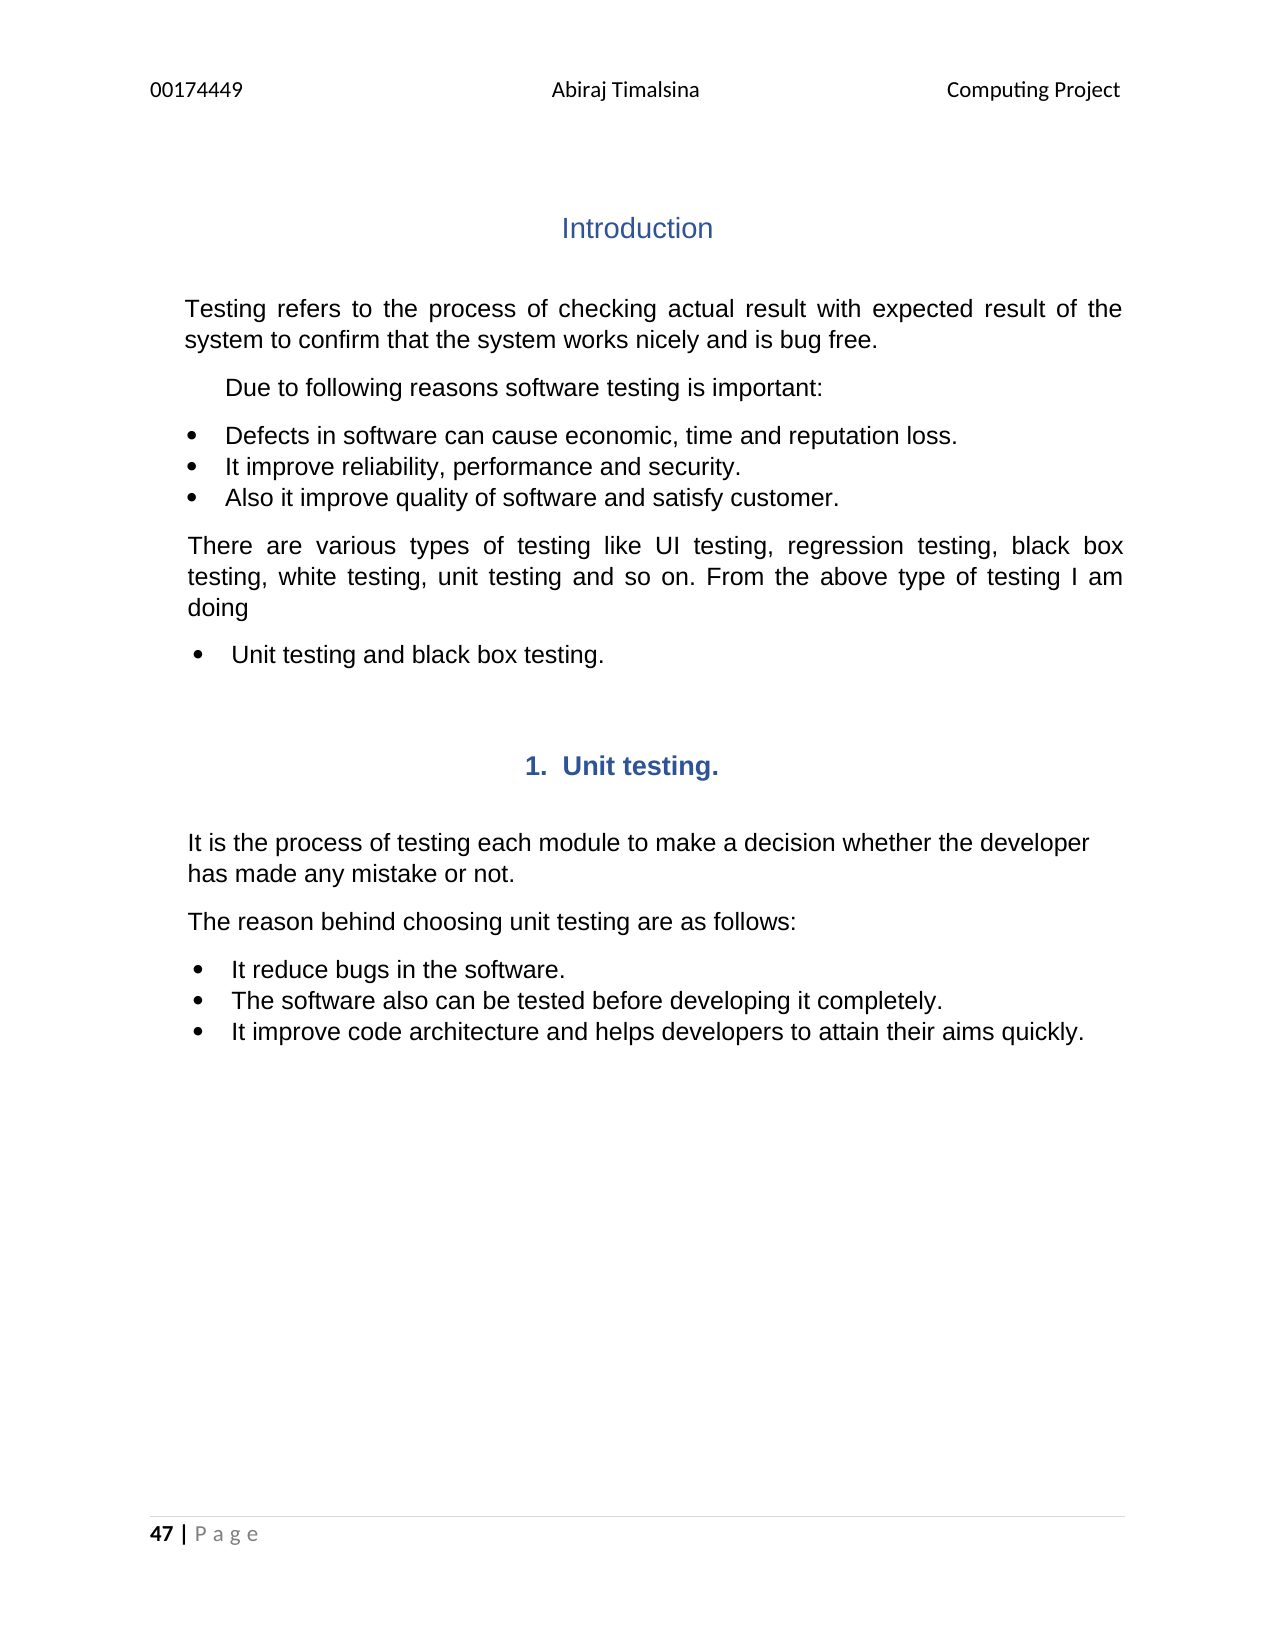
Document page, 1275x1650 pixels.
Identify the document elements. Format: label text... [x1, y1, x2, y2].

list It improve reliability, performance and security. [187, 452, 1125, 481]
list Defects in software can cause economic, time and reputation loss. [187, 421, 1125, 449]
list Unit testing and black box testing. [194, 641, 1125, 669]
list Also it improve quality of software and satisfy customer. [187, 483, 1125, 512]
list It reduce bugs in the software. [194, 954, 1125, 983]
list The software also can be tested before developing it completely. [194, 986, 1125, 1014]
text Testing refers to the process of checking actual result with expected result of the system to confirm that the system works nicely and is bug free. [184, 294, 1125, 354]
text It is the process of testing each module to make a decision whether the developer has made any mistake or not. [187, 828, 1125, 888]
text The reason behind choosing unit testing are as follows: [187, 907, 1125, 936]
list It improve code architecture and helps developers to attain their aims quickly. [194, 1017, 1125, 1046]
text There are various types of testing like UI testing, regression testing, black box testing, white testing, unit testing and so on. From the above type of testing I am doing [187, 531, 1125, 622]
subtitle Introduction [150, 211, 1125, 245]
subtitle Unit testing. [525, 750, 1125, 782]
text Due to following reasons software testing is important: [150, 373, 1125, 402]
